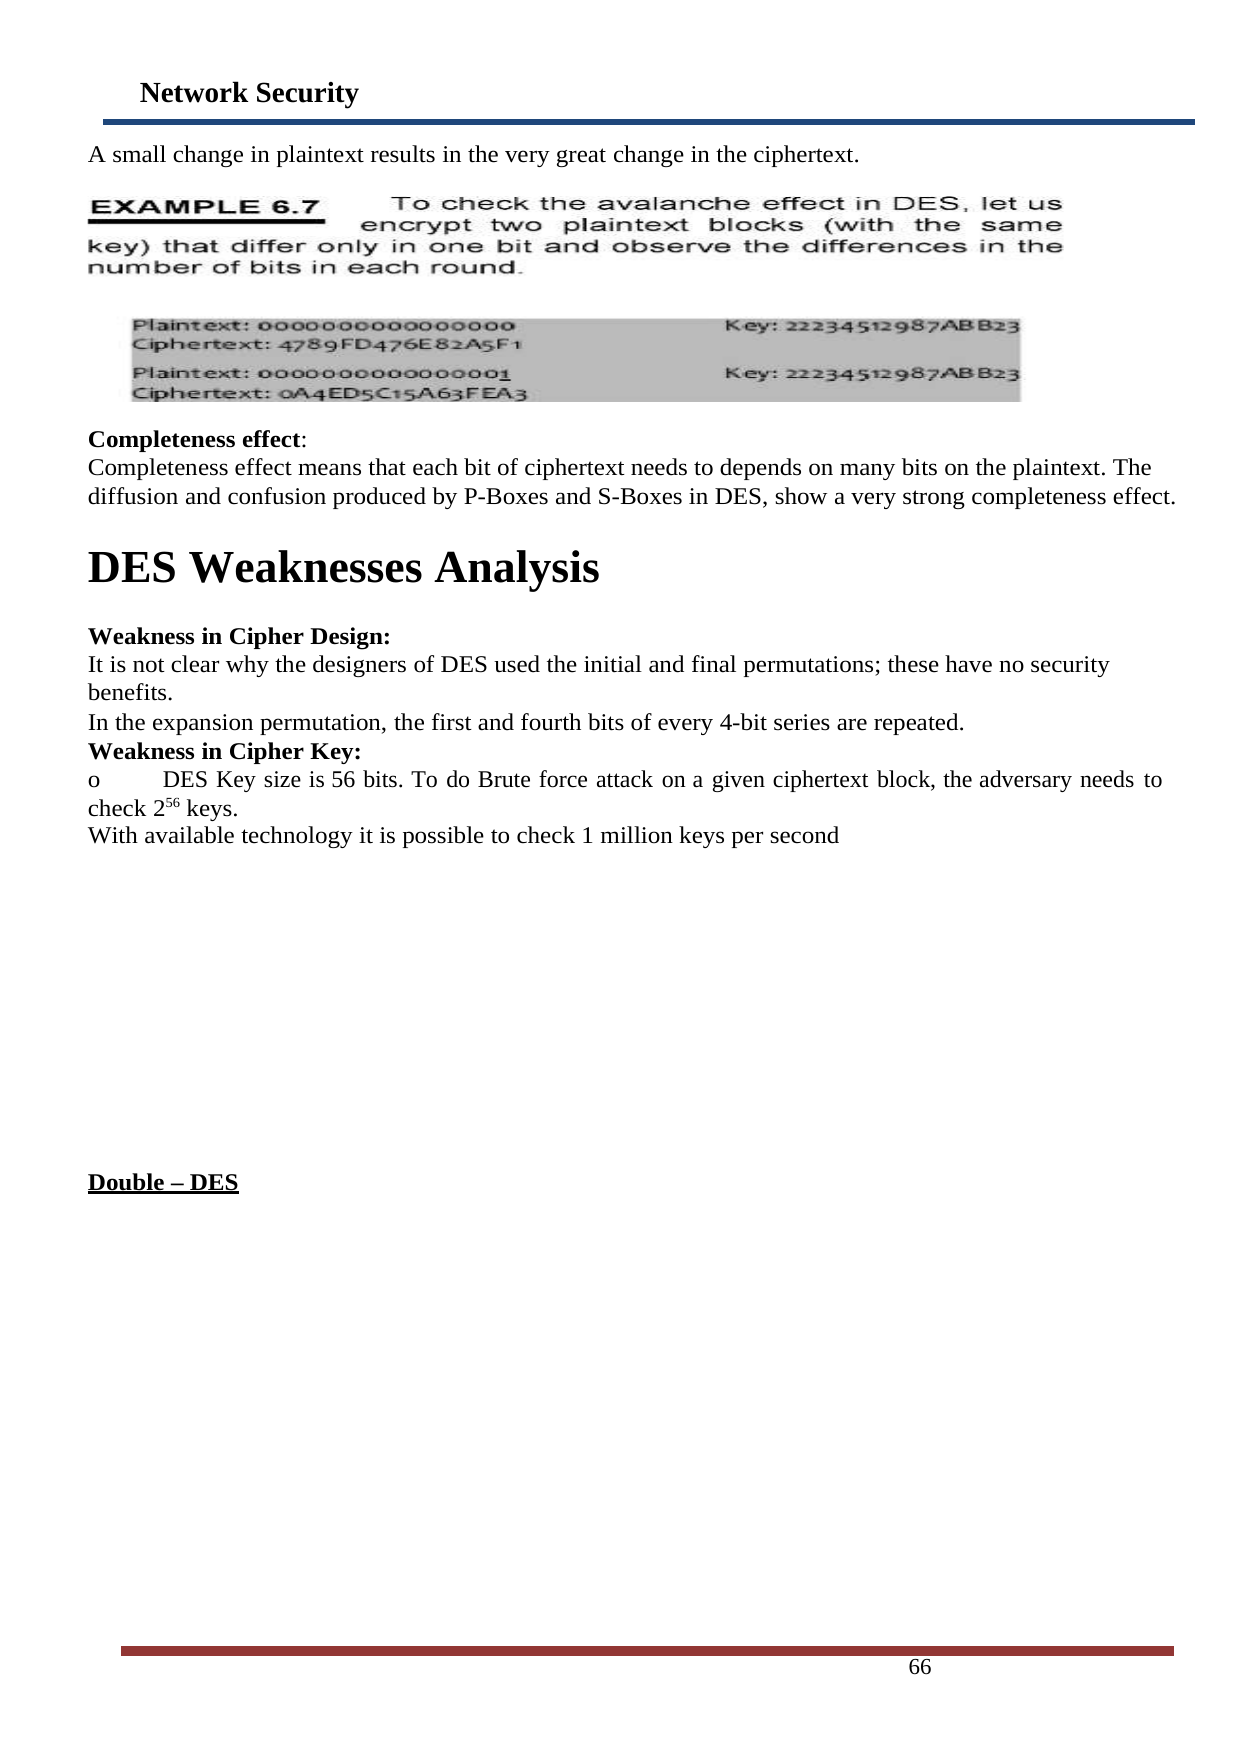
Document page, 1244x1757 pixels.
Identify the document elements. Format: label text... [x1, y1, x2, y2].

text With available technology it is possible to check 1 million keys per second [88, 823, 1204, 849]
text A small change in plaintext results in the very great change in the ciphertext. [88, 140, 1204, 167]
text Double – DES [88, 1167, 1204, 1195]
text It is not clear why the designers of DES used the initial and final permutations; these have no security benefits. [88, 650, 1172, 706]
text Weakness in Cipher Key: [88, 737, 1204, 764]
text Completeness effect means that each bit of ciphertext needs to depends on many bits on the plaintext. The diffusion and confusion produced by P-Boxes and S-Boxes in DES, show a very strong completeness effect. [88, 453, 1204, 509]
text o DES Key size is 56 bits. To do Brute force attack on a given ciphertext block, the adversary needs to check 256 keys. [88, 764, 1167, 821]
subtitle DES Weaknesses Analysis [88, 539, 1204, 592]
picture [87, 196, 1064, 402]
text In the expansion permutation, the first and fourth bits of every 4-bit series are repeated. [88, 707, 1204, 735]
text Weakness in Cipher Design: [88, 622, 1204, 650]
